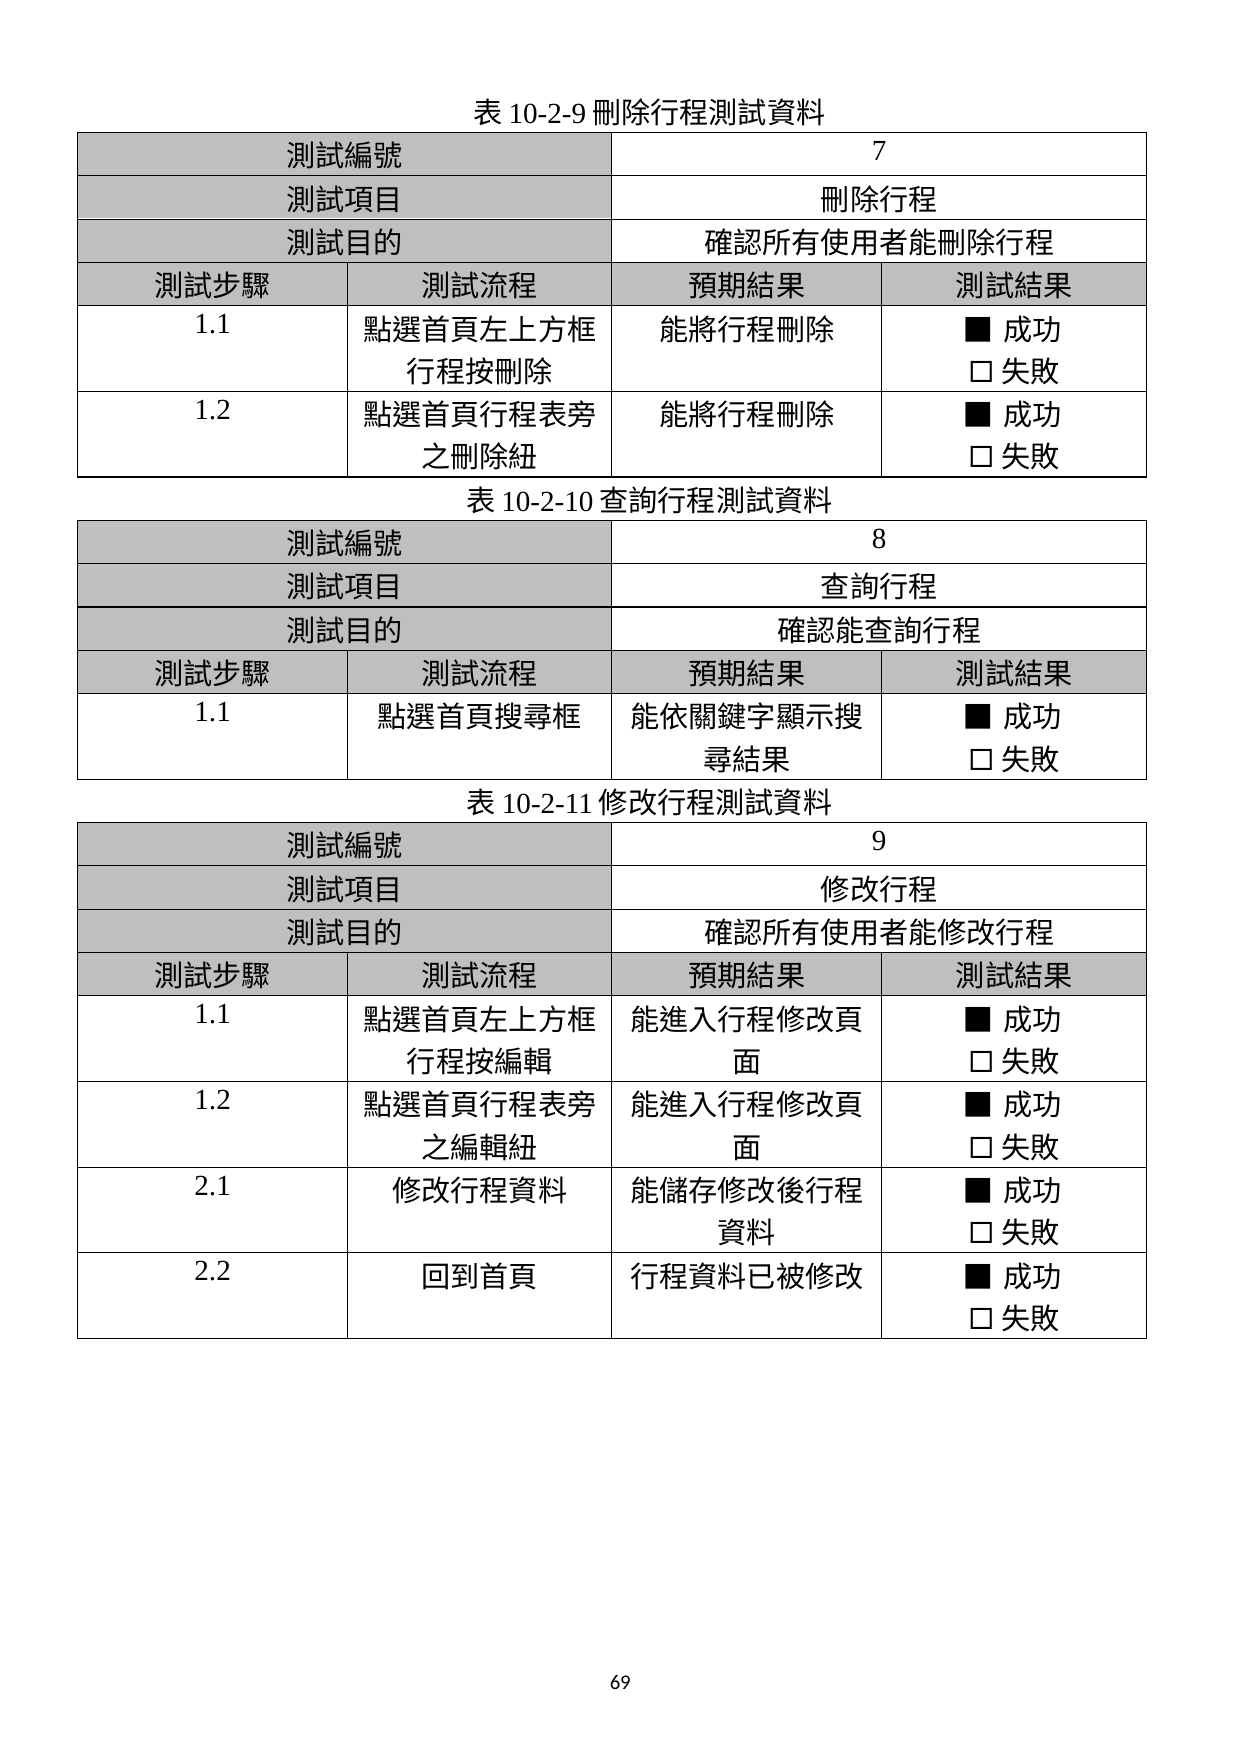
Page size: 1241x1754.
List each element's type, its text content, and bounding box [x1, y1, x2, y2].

table_cell 成功 失敗 [882, 1168, 1146, 1252]
table_cell 測試項目 [78, 176, 611, 218]
table_header 測試編號 [78, 133, 611, 175]
table_cell 確認所有使用者能修改行程 [612, 910, 1146, 952]
table_cell 成功 失敗 [882, 694, 1146, 779]
table_cell 測試目的 [78, 910, 611, 952]
table_cell 點選首頁搜尋框 [348, 694, 611, 779]
text 表10-2-11修改行程測試資料 [89, 780, 1152, 822]
table_cell 能儲存修改後行程資料 [612, 1168, 881, 1252]
table_cell 1.2 [78, 1082, 347, 1167]
table_cell 修改行程 [612, 866, 1146, 909]
table_cell 確認能查詢行程 [612, 608, 1146, 650]
table_cell 測試步驟 [78, 953, 347, 995]
table_cell 能將行程刪除 [612, 306, 881, 391]
table_cell 能進入行程修改頁面 [612, 1082, 881, 1167]
table_cell 預期結果 [612, 263, 881, 305]
table_cell 測試流程 [348, 953, 611, 995]
table_cell 能進入行程修改頁面 [612, 996, 881, 1081]
table_cell 點選首頁左上方框行程按刪除 [348, 306, 611, 391]
table_cell 成功 失敗 [882, 392, 1146, 476]
table_cell 刪除行程 [612, 176, 1146, 218]
table_cell 能依關鍵字顯示搜尋結果 [612, 694, 881, 779]
table_cell 修改行程資料 [348, 1168, 611, 1252]
table_cell 測試結果 [882, 263, 1146, 305]
table_cell 測試目的 [78, 608, 611, 650]
table_cell 1.1 [78, 306, 347, 391]
table_cell 能將行程刪除 [612, 392, 881, 476]
table_cell 2.1 [78, 1168, 347, 1252]
table_cell 點選首頁左上方框行程按編輯 [348, 996, 611, 1081]
table_cell 成功 失敗 [882, 996, 1146, 1081]
table_header 測試編號 [78, 823, 611, 865]
table_cell 測試步驟 [78, 651, 347, 693]
table_cell 測試結果 [882, 651, 1146, 693]
table_header 7 [612, 133, 1146, 175]
table_cell 1.1 [78, 996, 347, 1081]
table_cell 預期結果 [612, 953, 881, 995]
table_cell 成功 失敗 [882, 1082, 1146, 1167]
table_cell 1.1 [78, 694, 347, 779]
table_cell 1.2 [78, 392, 347, 476]
table_header 9 [612, 823, 1146, 865]
table_cell 行程資料已被修改 [612, 1253, 881, 1338]
table_header 測試編號 [78, 521, 611, 563]
table_cell 預期結果 [612, 651, 881, 693]
table_cell 測試流程 [348, 651, 611, 693]
table_cell 測試項目 [78, 564, 611, 606]
table_cell 測試目的 [78, 220, 611, 262]
table_header 8 [612, 521, 1146, 563]
table_cell 成功 失敗 [882, 306, 1146, 391]
table_cell 點選首頁行程表旁之刪除紐 [348, 392, 611, 476]
table_cell 測試流程 [348, 263, 611, 305]
table_cell 測試結果 [882, 953, 1146, 995]
table_cell 查詢行程 [612, 564, 1146, 606]
table_cell 2.2 [78, 1253, 347, 1338]
table_cell 成功 失敗 [882, 1253, 1146, 1338]
text 表10-2-10查詢行程測試資料 [89, 477, 1152, 520]
table_cell 測試項目 [78, 866, 611, 909]
table_cell 回到首頁 [348, 1253, 611, 1338]
table_cell 點選首頁行程表旁之編輯紐 [348, 1082, 611, 1167]
table_cell 測試步驟 [78, 263, 347, 305]
text 表10-2-9刪除行程測試資料 [89, 89, 1152, 132]
table_cell 確認所有使用者能刪除行程 [612, 220, 1146, 262]
